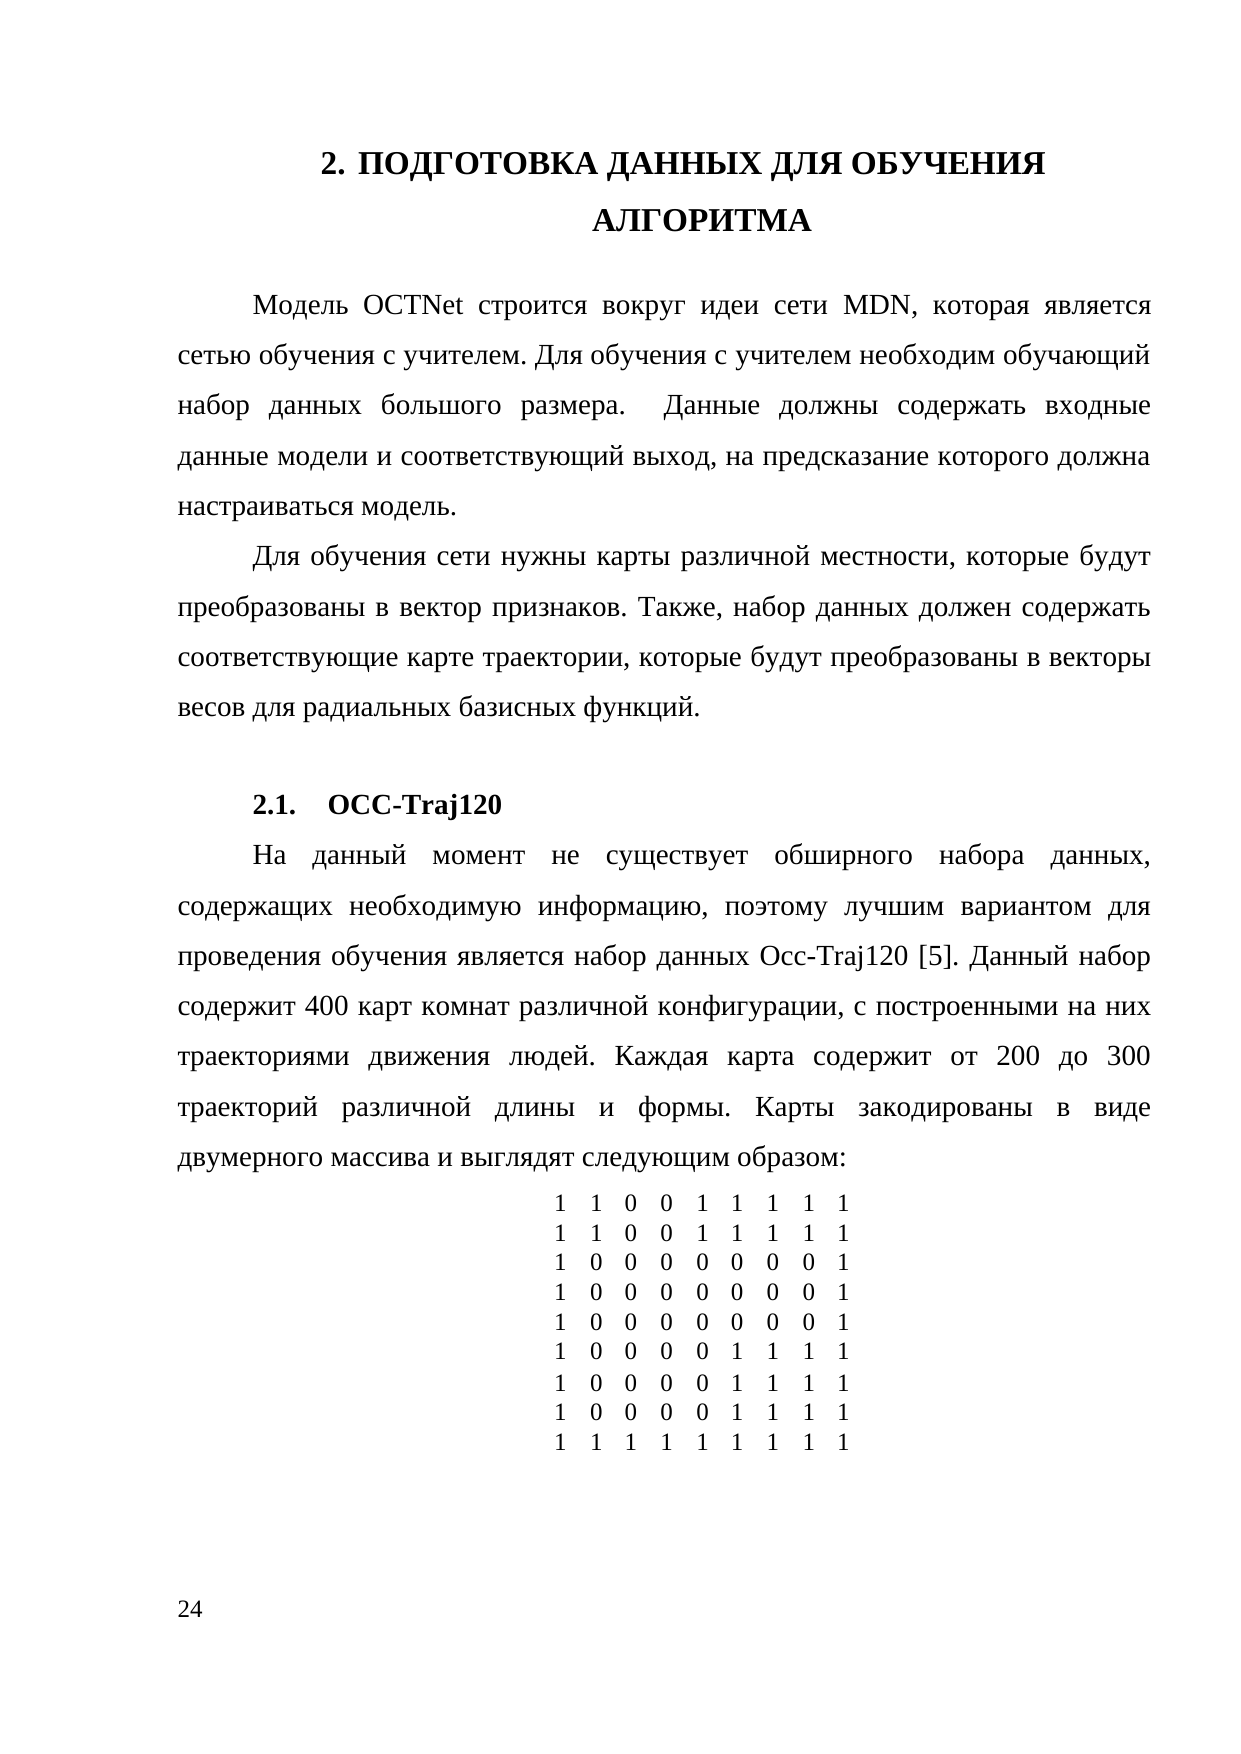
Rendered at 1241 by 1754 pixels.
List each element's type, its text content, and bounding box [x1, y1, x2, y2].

text На данный момент не существует обширного набора данных, содержащих необходимую информацию, поэтому лучшим вариантом для проведения обучения является набор данных Occ-Traj120 [5]. Данный набор содержит 400 карт комнат различной конфигурации, с построенными на них траекториями движения людей. Каждая карта содержит от 200 до 300 траекторий различной длины и формы. Карты закодированы в виде двумерного массива и выглядят следующим образом: [177, 837, 1152, 1173]
text Для обучения сети нужны карты различной местности, которые будут преобразованы в вектор признаков. Также, набор данных должен содержать соответствующие карте траектории, которые будут преобразованы в векторы весов для радиальных базисных функций. [177, 538, 1152, 723]
text Модель OCTNet строится вокруг идеи сети MDN, которая является сетью обучения с учителем. Для обучения с учителем необходим обучающий набор данных большого размера. Данные должны содержать входные данные модели и соответствующий выход, на предсказание которого должна настраиваться модель. [177, 287, 1152, 522]
subtitle ПОДГОТОВКА ДАННЫХ ДЛЯ ОБУЧЕНИЯ АЛГОРИТМА [215, 143, 1152, 239]
subtitle OCC-Traj120 [252, 787, 1152, 821]
